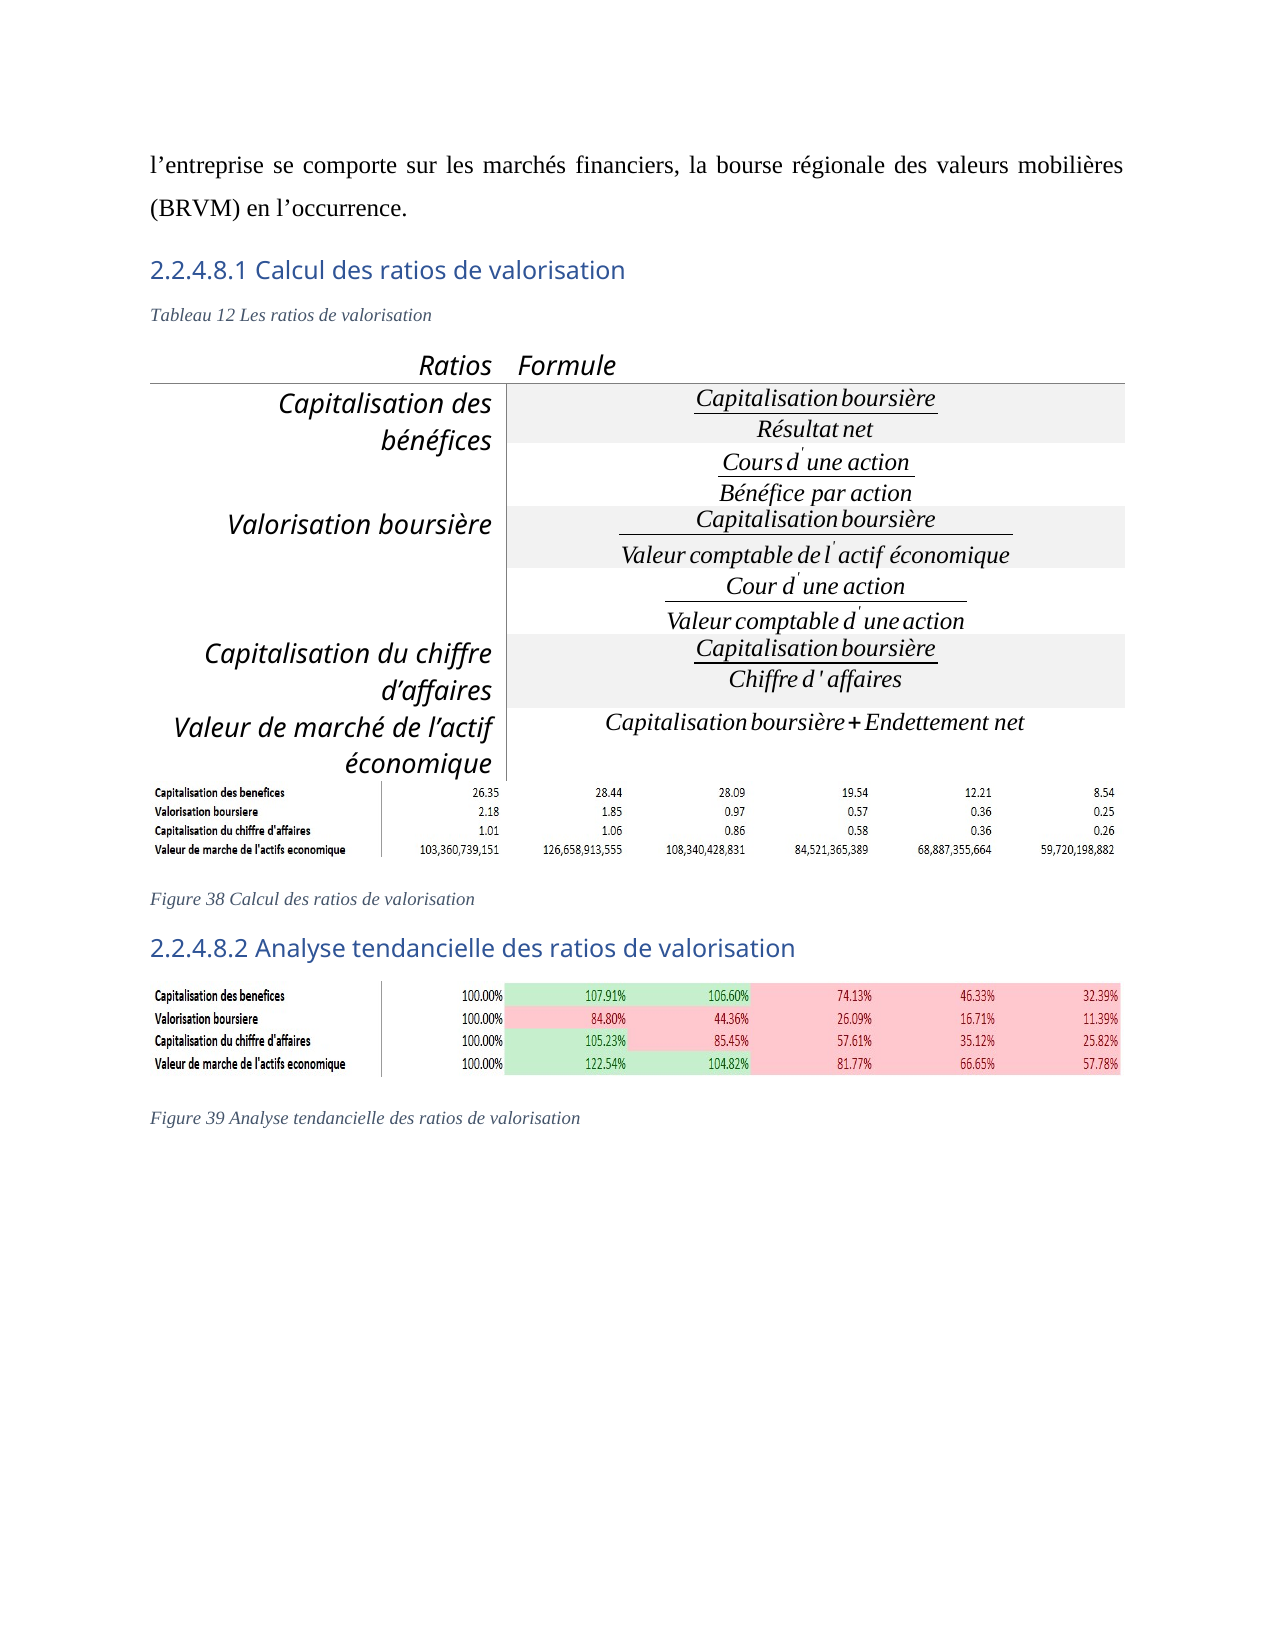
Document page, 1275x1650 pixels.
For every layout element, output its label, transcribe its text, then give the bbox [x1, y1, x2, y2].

table_cell [507, 568, 1125, 634]
table_cell [507, 708, 1125, 782]
table_cell Valeur de marché de l’actif économique [150, 708, 506, 781]
subtitle Analyse tendancielle des ratios de valorisation [150, 930, 1125, 964]
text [150, 150, 1125, 222]
table_cell Capitalisation des bénéfices [150, 384, 506, 506]
table_header Formule [506, 346, 1125, 383]
subtitle Calcul des ratios de valorisation [150, 253, 1125, 287]
text Figure 39 Analyse tendancielle des ratios de valorisation [150, 1107, 1125, 1129]
table_cell Capitalisation du chiffre d’affaires [150, 634, 506, 708]
table_cell [507, 384, 1125, 443]
table_cell [507, 443, 1125, 506]
picture [150, 981, 1124, 1077]
table_cell [507, 506, 1125, 568]
table_header Ratios [150, 346, 506, 383]
table_cell Valorisation boursière [150, 506, 506, 634]
table_cell [507, 634, 1125, 708]
picture [150, 781, 1124, 857]
text Figure 38 Calcul des ratios de valorisation [150, 888, 1125, 909]
